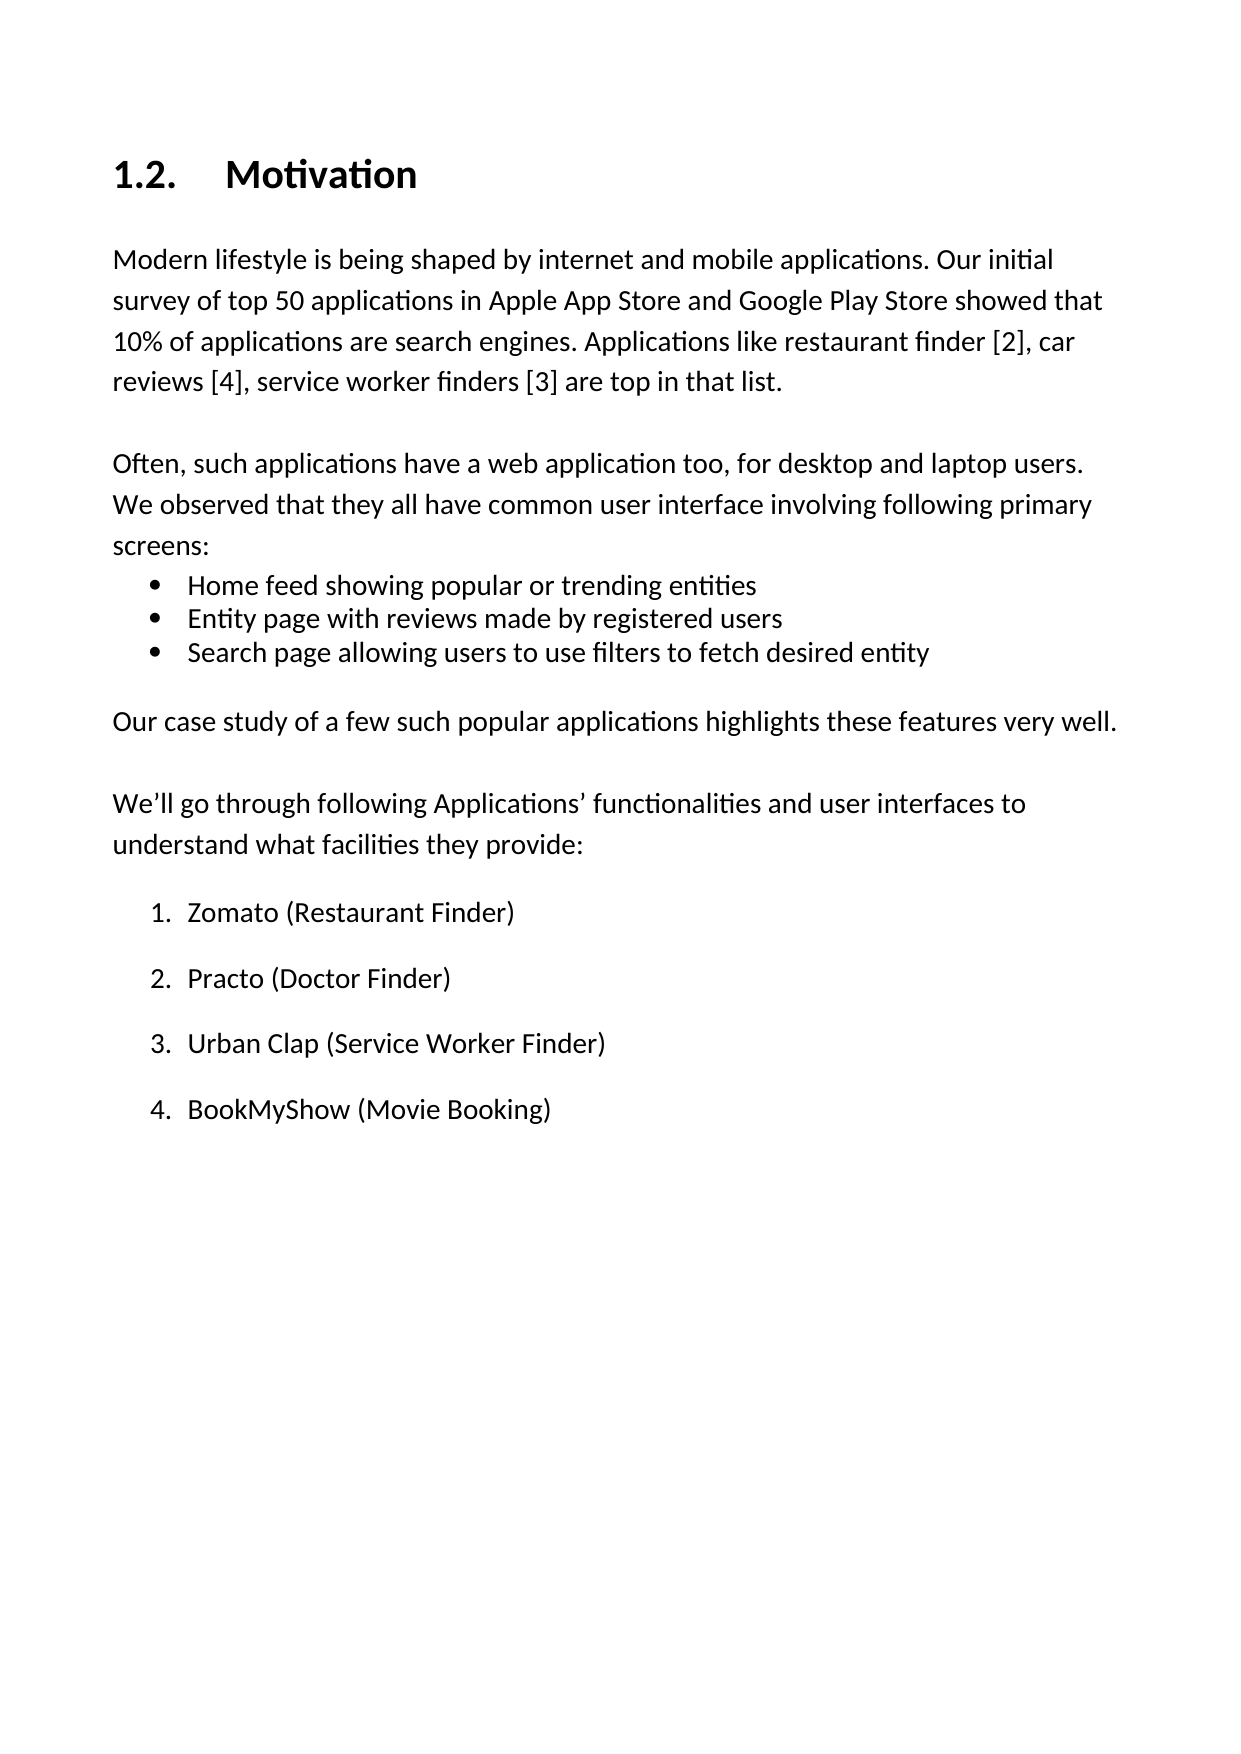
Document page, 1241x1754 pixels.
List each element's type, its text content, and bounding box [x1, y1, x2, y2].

text Our case study of a few such popular applications highlights these features very well. [112, 703, 1128, 739]
list Urban Clap (Service Worker Finder) [150, 1027, 1128, 1093]
list Search page allowing users to use filters to fetch desired entity [150, 636, 1128, 669]
list Home feed showing popular or trending entities [150, 568, 1128, 602]
list Practo (Doctor Finder) [150, 961, 1128, 1027]
list BookMyShow (Movie Booking) [150, 1093, 1128, 1126]
text Often, such applications have a web application too, for desktop and laptop users. We observed that they all have common user interface involving following primary screens: [112, 445, 1128, 563]
text We’ll go through following Applications’ functionalities and user interfaces to understand what facilities they provide: [112, 785, 1128, 892]
text Modern lifestyle is being shaped by internet and mobile applications. Our initial survey of top 50 applications in Apple App Store and Google Play Store showed that 10% of applications are search engines. Applications like restaurant finder [2], car reviews [4], service worker finders [3] are top in that list. [112, 241, 1128, 399]
list Motivation [112, 150, 1128, 198]
list Entity page with reviews made by registered users [150, 602, 1128, 636]
list Zomato (Restaurant Finder) [150, 896, 1128, 961]
